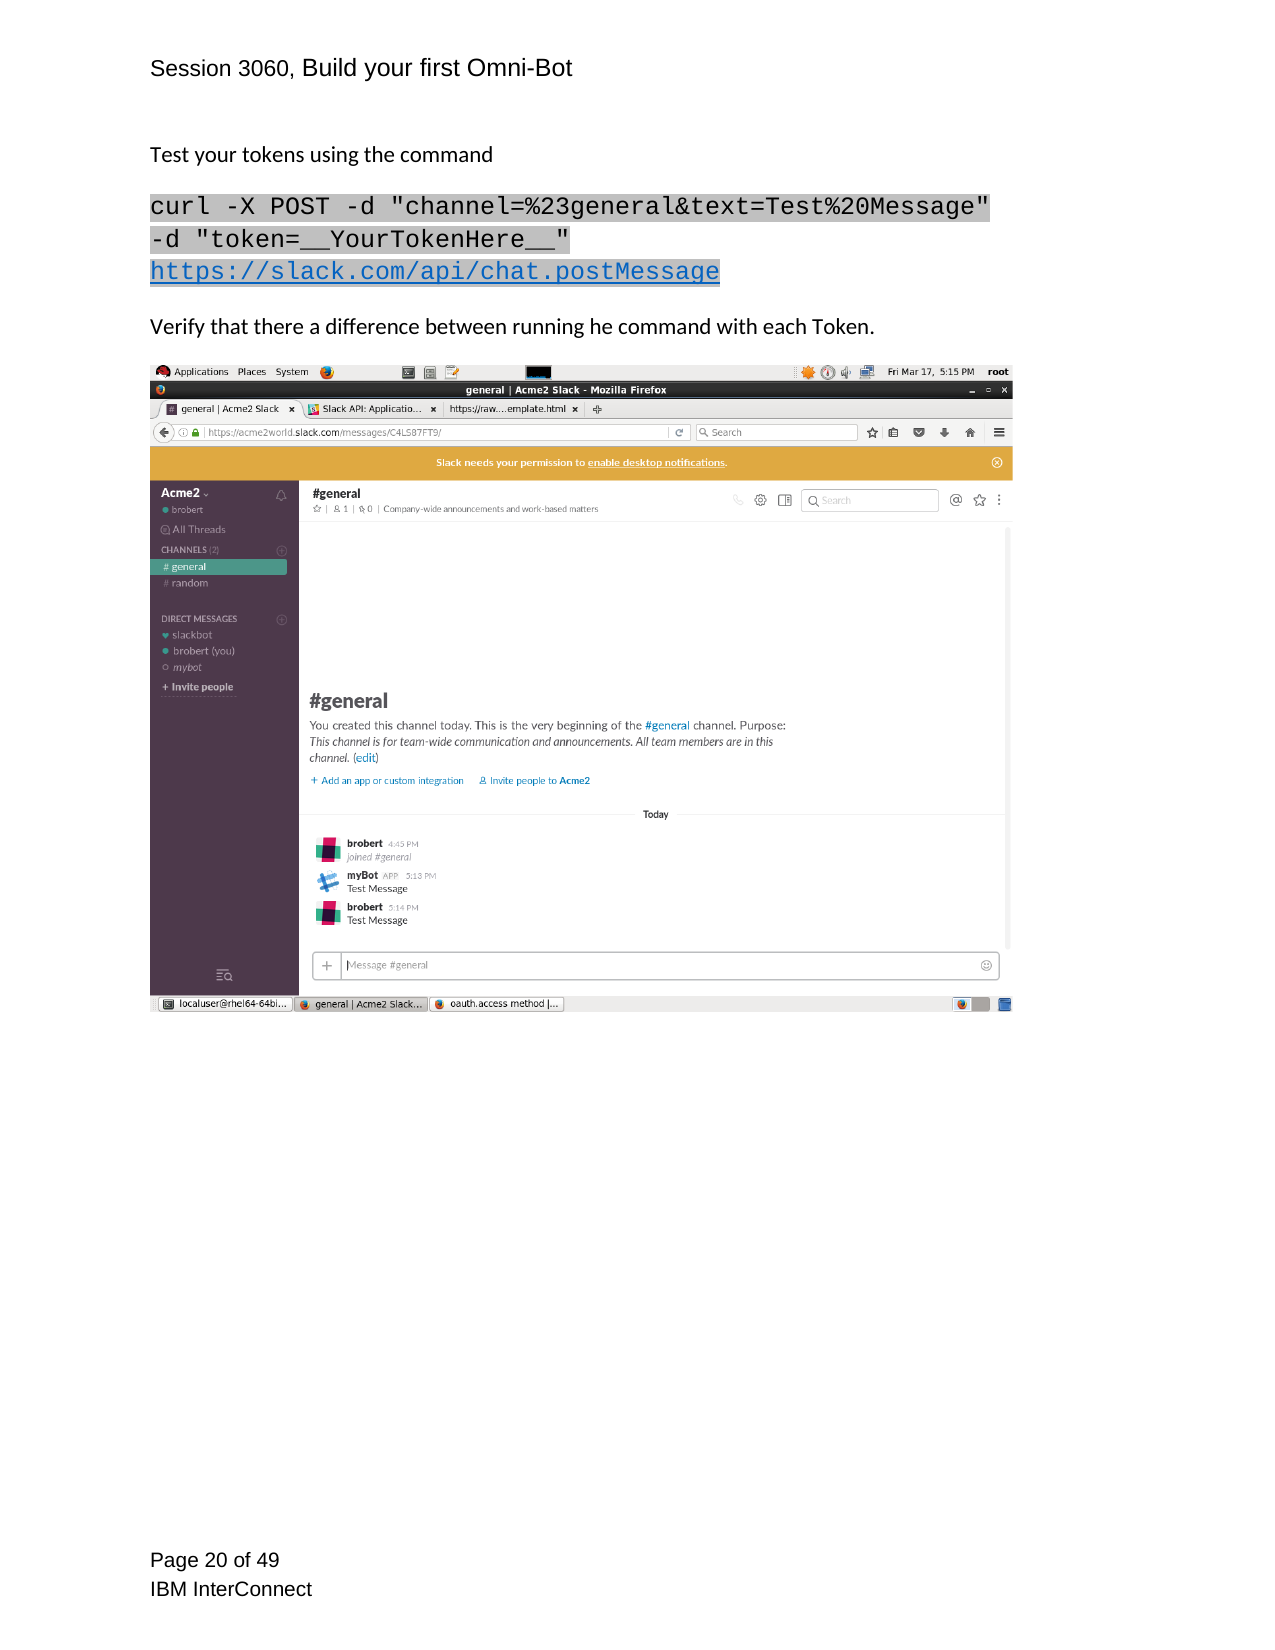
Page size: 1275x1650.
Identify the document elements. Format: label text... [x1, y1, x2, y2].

picture [150, 365, 1013, 1012]
text Test your tokens using the command [150, 141, 1012, 169]
text Verify that there a difference between running he command with each Token. [150, 312, 1012, 340]
text curl -X POST -d "channel=%23general&text=Test%20Message" -d "token=__YourTokenHere__" https://slack.com/api/chat.postMessage [150, 194, 1012, 287]
